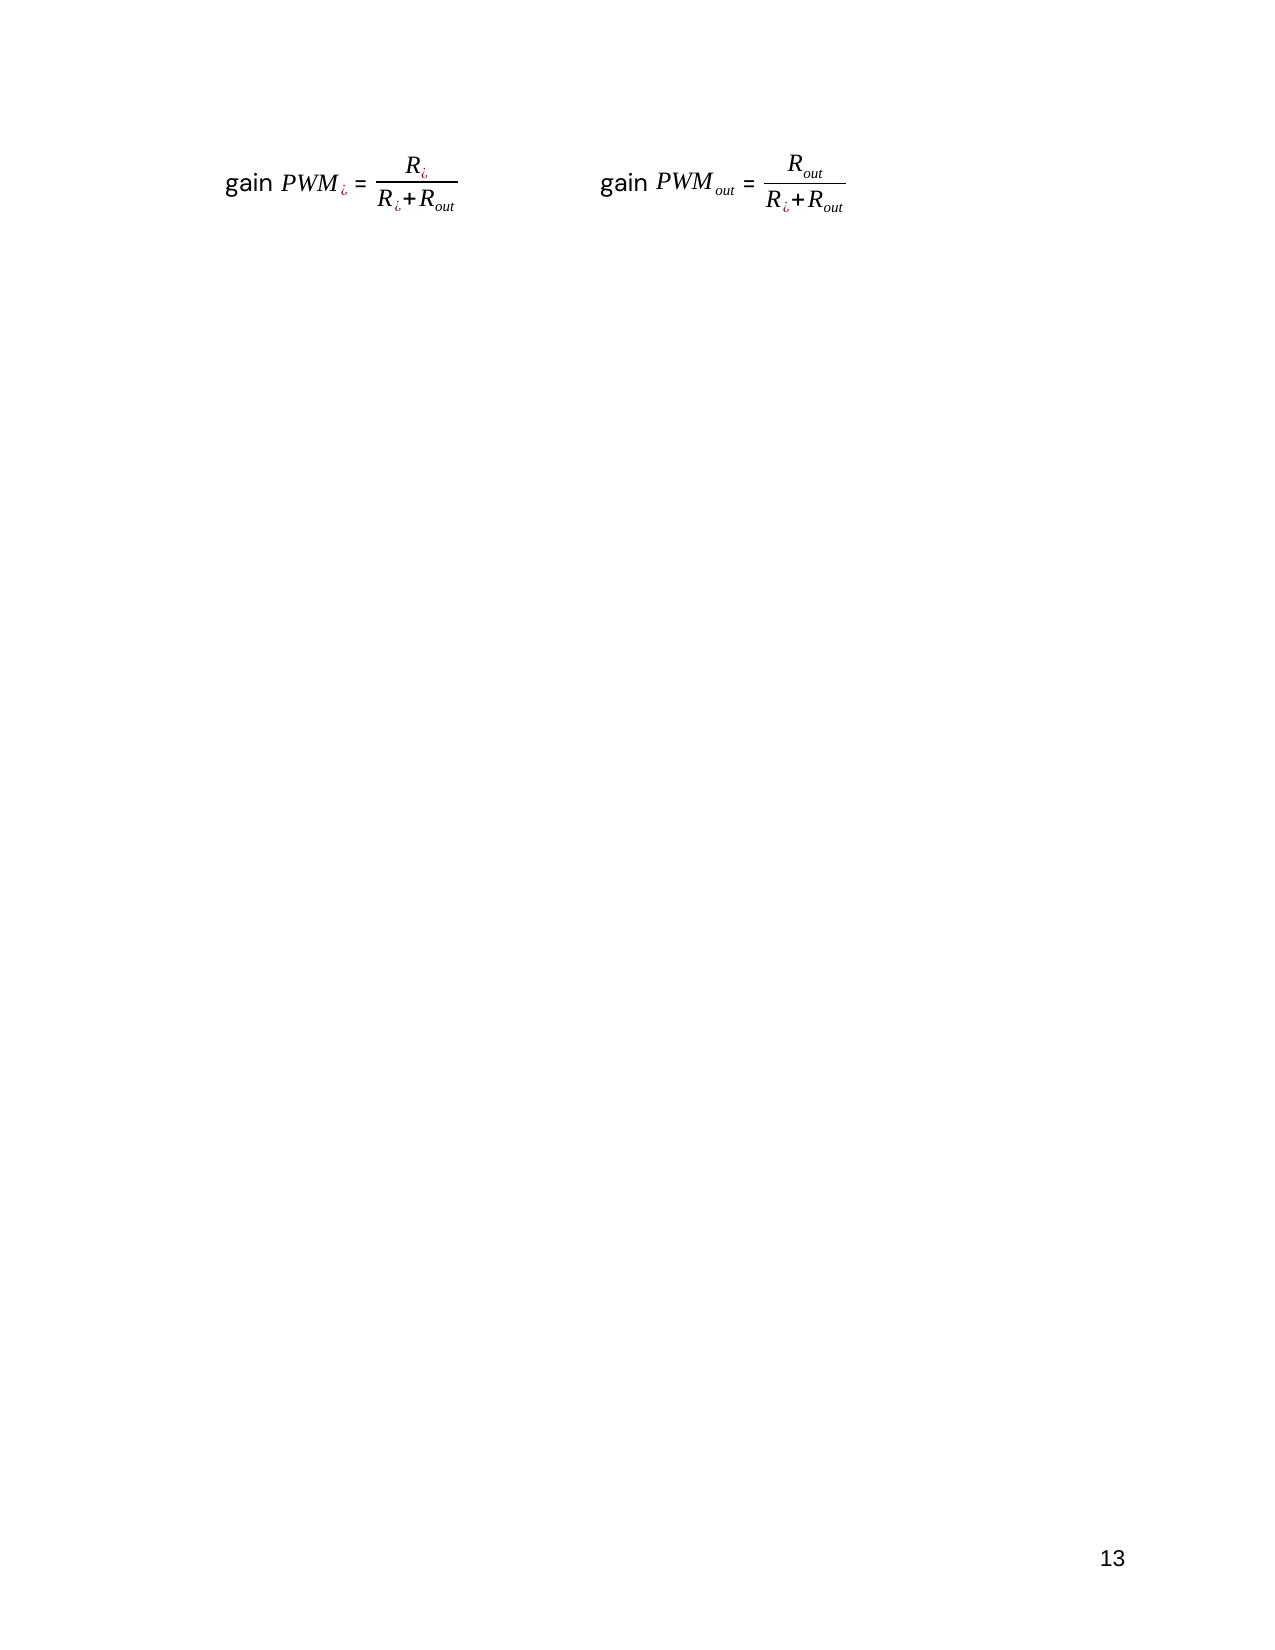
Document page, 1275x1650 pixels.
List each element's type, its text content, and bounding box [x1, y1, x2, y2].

text gain = gain = [225, 150, 1125, 216]
